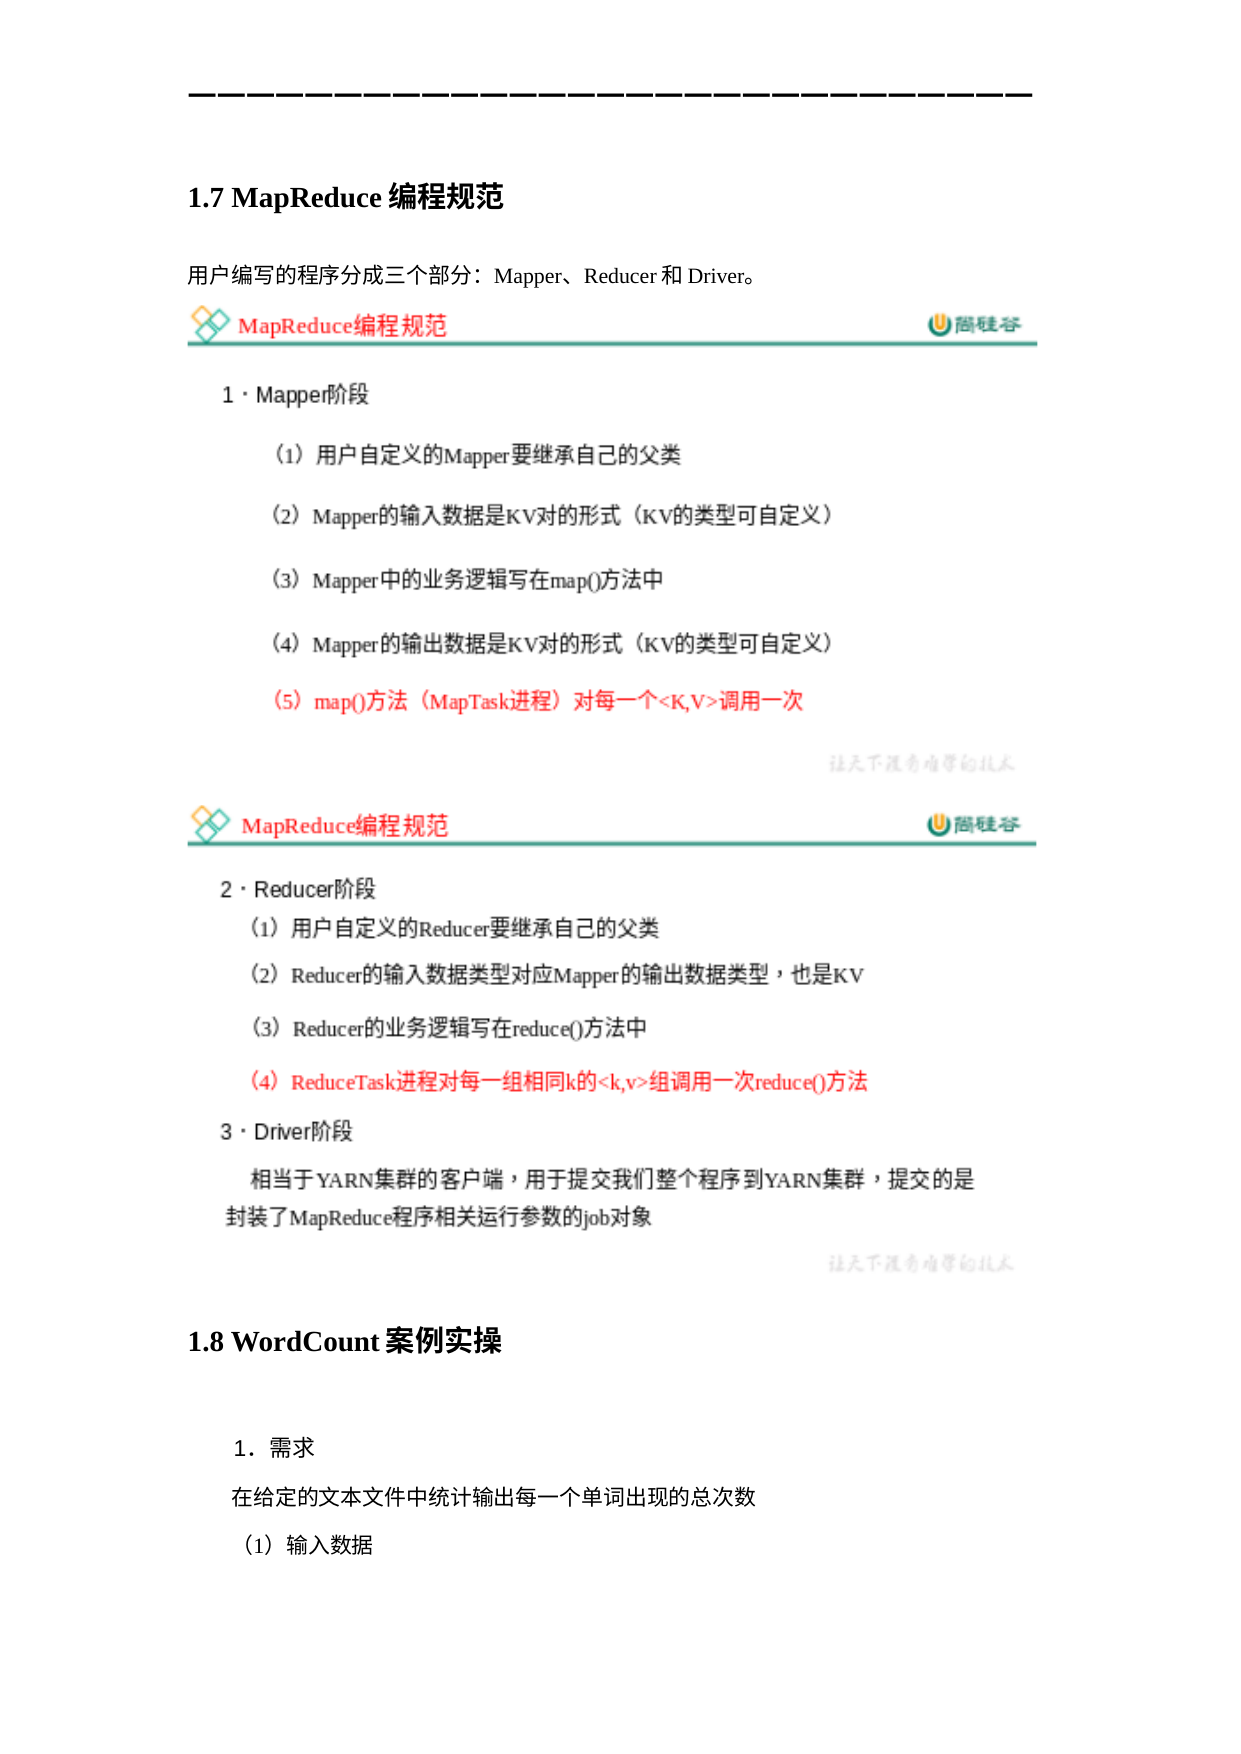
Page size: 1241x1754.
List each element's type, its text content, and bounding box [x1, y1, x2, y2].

text 1．需求 [187, 1414, 1053, 1479]
subtitle 1.7 MapReduce编程规范 [187, 162, 1053, 227]
text 用户编写的程序分成三个部分：Mapper、Reducer和Driver。 [187, 257, 1053, 290]
text （1）输入数据 [187, 1528, 1053, 1560]
subtitle 1.8 WordCount案例实操 [187, 1306, 1053, 1371]
text 在给定的文本文件中统计输出每一个单词出现的总次数 [187, 1479, 1053, 1512]
